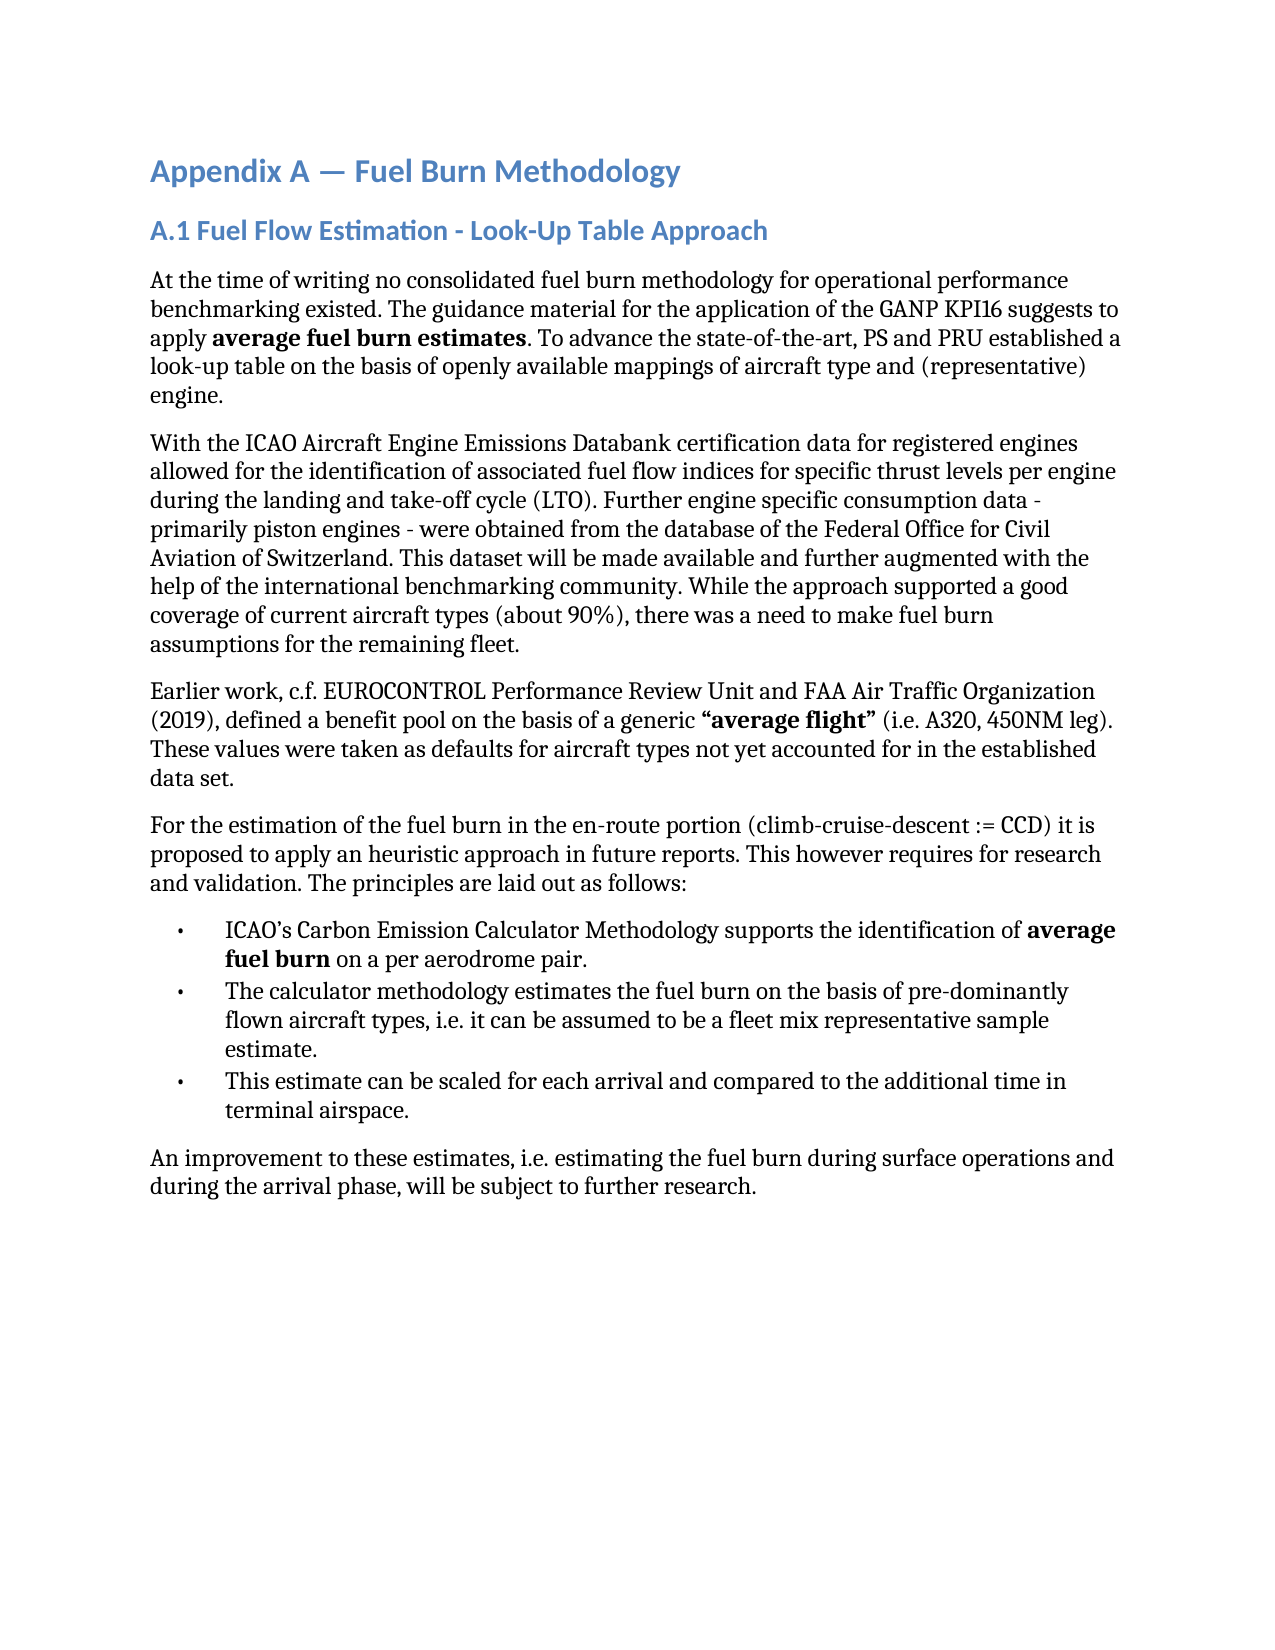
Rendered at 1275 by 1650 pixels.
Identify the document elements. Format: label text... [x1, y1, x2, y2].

text Earlier work, c.f. EUROCONTROL Performance Review Unit and FAA Air Traffic Organization (2019), defined a benefit pool on the basis of a generic “average flight” (i.e. A320, 450NM leg). These values were taken as defaults for aircraft types not yet accounted for in the established data set. [150, 677, 1125, 792]
list ICAO’s Carbon Emission Calculator Methodology supports the identification of average fuel burn on a per aerodrome pair. [175, 916, 1125, 973]
list This estimate can be scaled for each arrival and compared to the additional time in terminal airspace. [175, 1067, 1125, 1125]
text At the time of writing no consolidated fuel burn methodology for operational performance benchmarking existed. The guidance material for the application of the GANP KPI16 suggests to apply average fuel burn estimates. To advance the state-of-the-art, PS and PRU established a look-up table on the basis of openly available mappings of aircraft type and (representative) engine. [150, 266, 1125, 410]
text With the ICAO Aircraft Engine Emissions Databank certification data for registered engines allowed for the identification of associated fuel flow indices for specific thrust levels per engine during the landing and take-off cycle (LTO). Further engine specific consumption data - primarily piston engines - were obtained from the database of the Federal Office for Civil Aviation of Switzerland. This dataset will be made available and further augmented with the help of the international benchmarking community. While the approach supported a good coverage of current aircraft types (about 90%), there was a need to make fuel burn assumptions for the remaining fleet. [150, 428, 1125, 658]
subtitle A.1 Fuel Flow Estimation - Look-Up Table Approach [150, 212, 1125, 247]
text For the estimation of the fuel burn in the en-route portion (climb-cruise-descent := CCD) it is proposed to apply an heuristic approach in future reports. This however requires for research and validation. The principles are laid out as follows: [150, 811, 1125, 897]
text An improvement to these estimates, i.e. estimating the fuel burn during surface operations and during the arrival phase, will be subject to further research. [150, 1143, 1125, 1201]
list The calculator methodology estimates the fuel burn on the basis of pre-dominantly flown aircraft types, i.e. it can be assumed to be a fleet mix representative sample estimate. [175, 977, 1125, 1063]
subtitle Appendix A — Fuel Burn Methodology [150, 150, 1125, 191]
